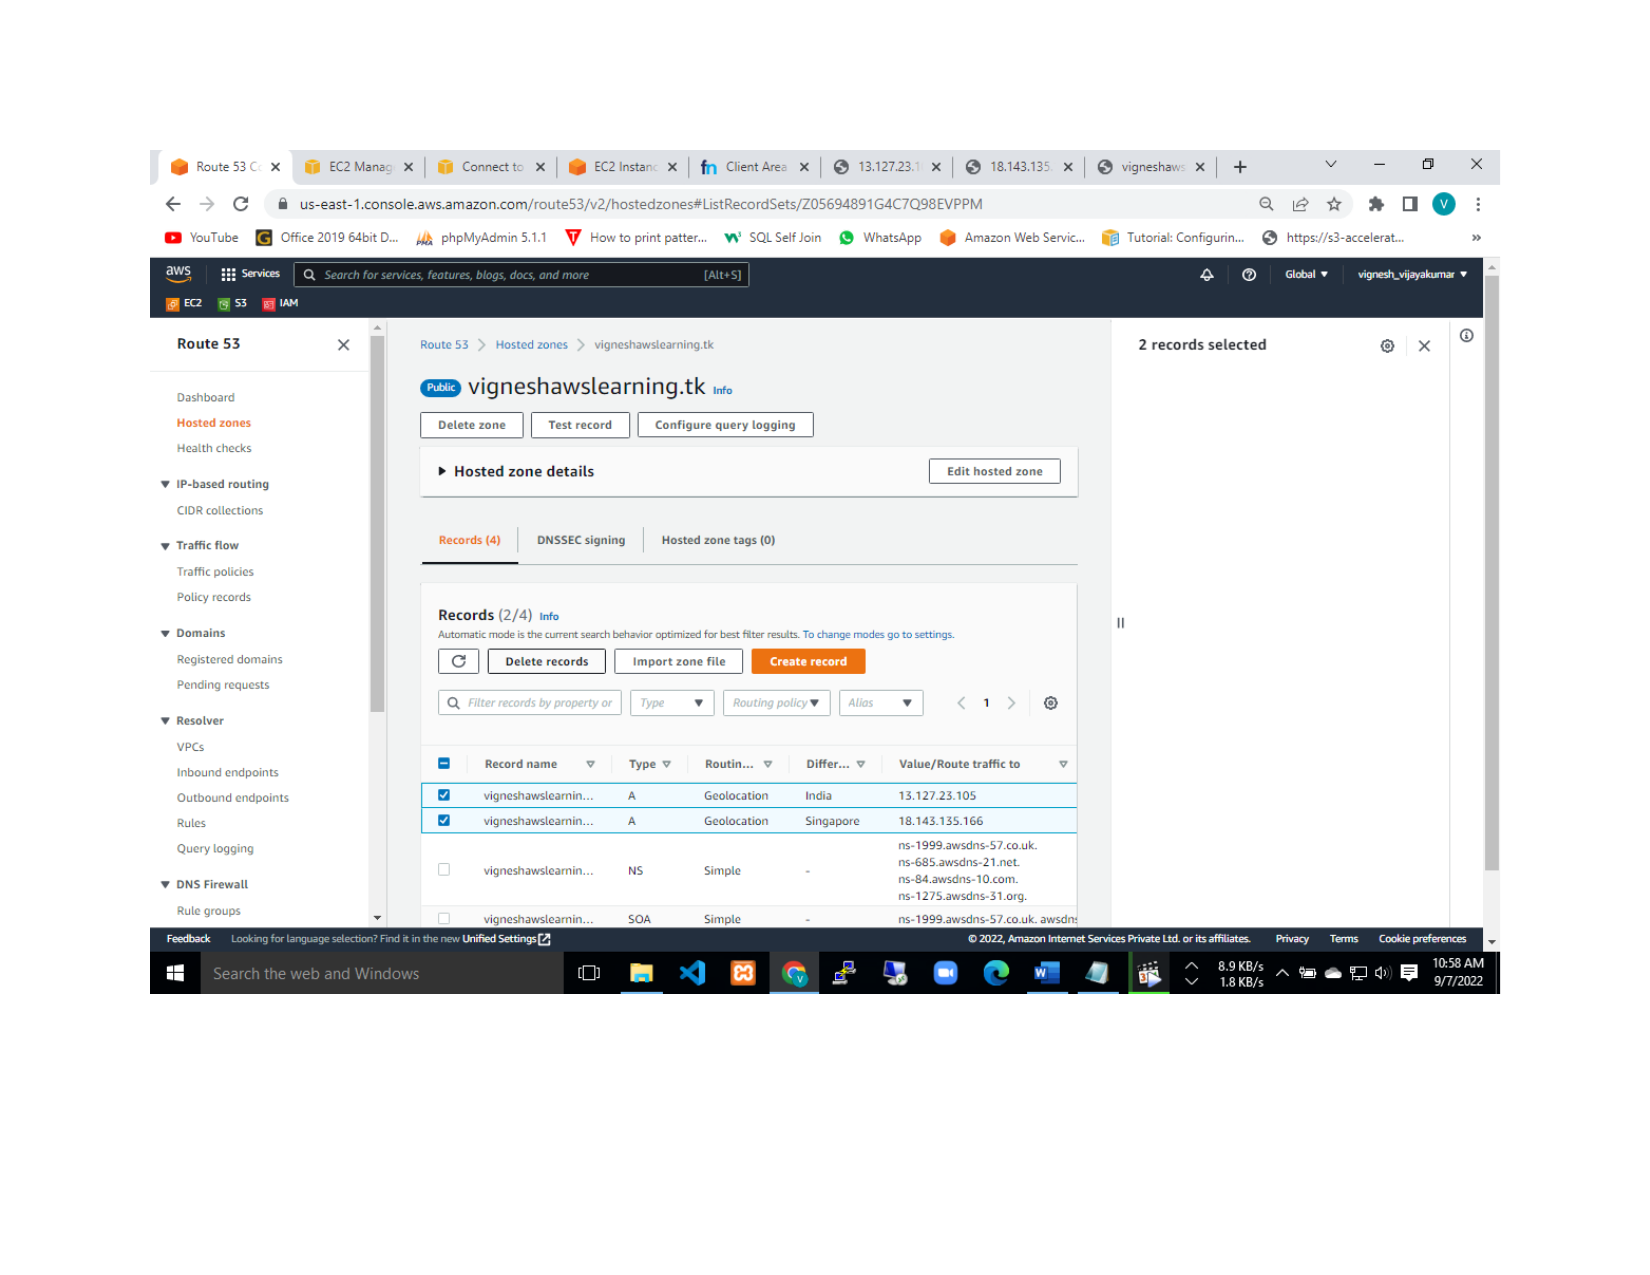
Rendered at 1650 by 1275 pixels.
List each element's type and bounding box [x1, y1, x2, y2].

picture [150, 150, 1500, 994]
